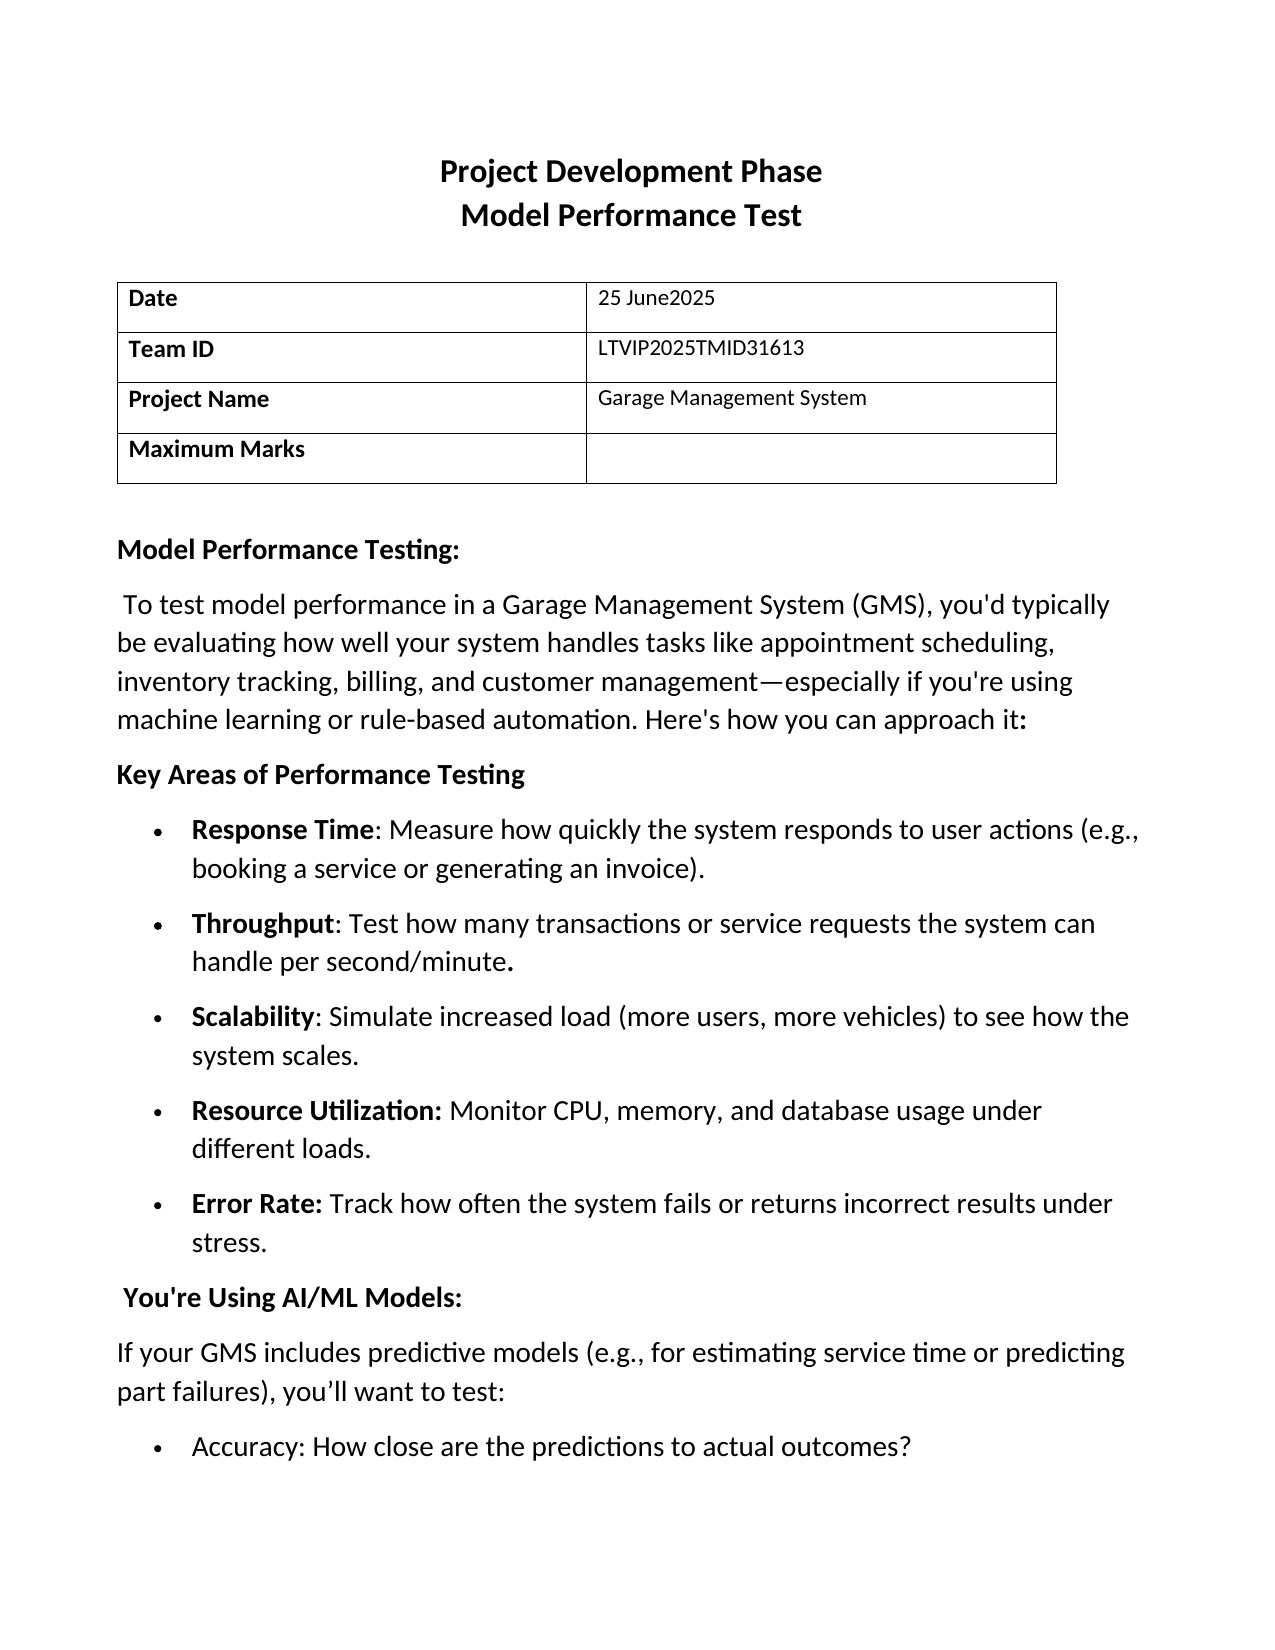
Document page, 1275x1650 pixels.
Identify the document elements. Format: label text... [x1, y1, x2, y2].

table_cell Maximum Marks [118, 434, 586, 483]
text Project Development Phase [117, 150, 1146, 190]
table_header Date [118, 283, 586, 332]
table_cell [587, 434, 1056, 483]
table_cell LTVIP2025TMID31613 [587, 333, 1056, 382]
table_cell Project Name [118, 383, 586, 432]
list Resource Utilization: Monitor CPU, memory, and database usage under different loads. [154, 1092, 1146, 1166]
text Key Areas of Performance Testing [117, 756, 1146, 792]
text Model Performance Test [117, 194, 1146, 234]
text If your GMS includes predictive models (e.g., for estimating service time or predicting part failures), you’ll want to test: [117, 1334, 1146, 1408]
text You're Using AI/ML Models: [117, 1279, 1146, 1315]
table_cell Team ID [118, 333, 586, 382]
table_cell Garage Management System [587, 383, 1056, 432]
list Throughput: Test how many transactions or service requests the system can handle per second/minute. [154, 905, 1146, 979]
list Error Rate: Track how often the system fails or returns incorrect results under stress. [154, 1186, 1146, 1259]
text Model Performance Testing: [117, 531, 1146, 566]
table_header 25 June2025 [587, 283, 1056, 332]
list Accuracy: How close are the predictions to actual outcomes? [154, 1428, 1146, 1463]
list Scalability: Simulate increased load (more users, more vehicles) to see how the system scales. [154, 998, 1146, 1072]
list Response Time: Measure how quickly the system responds to user actions (e.g., booking a service or generating an invoice). [154, 811, 1146, 885]
text To test model performance in a Garage Management System (GMS), you'd typically be evaluating how well your system handles tasks like appointment scheduling, inventory tracking, billing, and customer management—especially if you're using machine learning or rule-based automation. Here's how you can approach it: [117, 586, 1146, 737]
